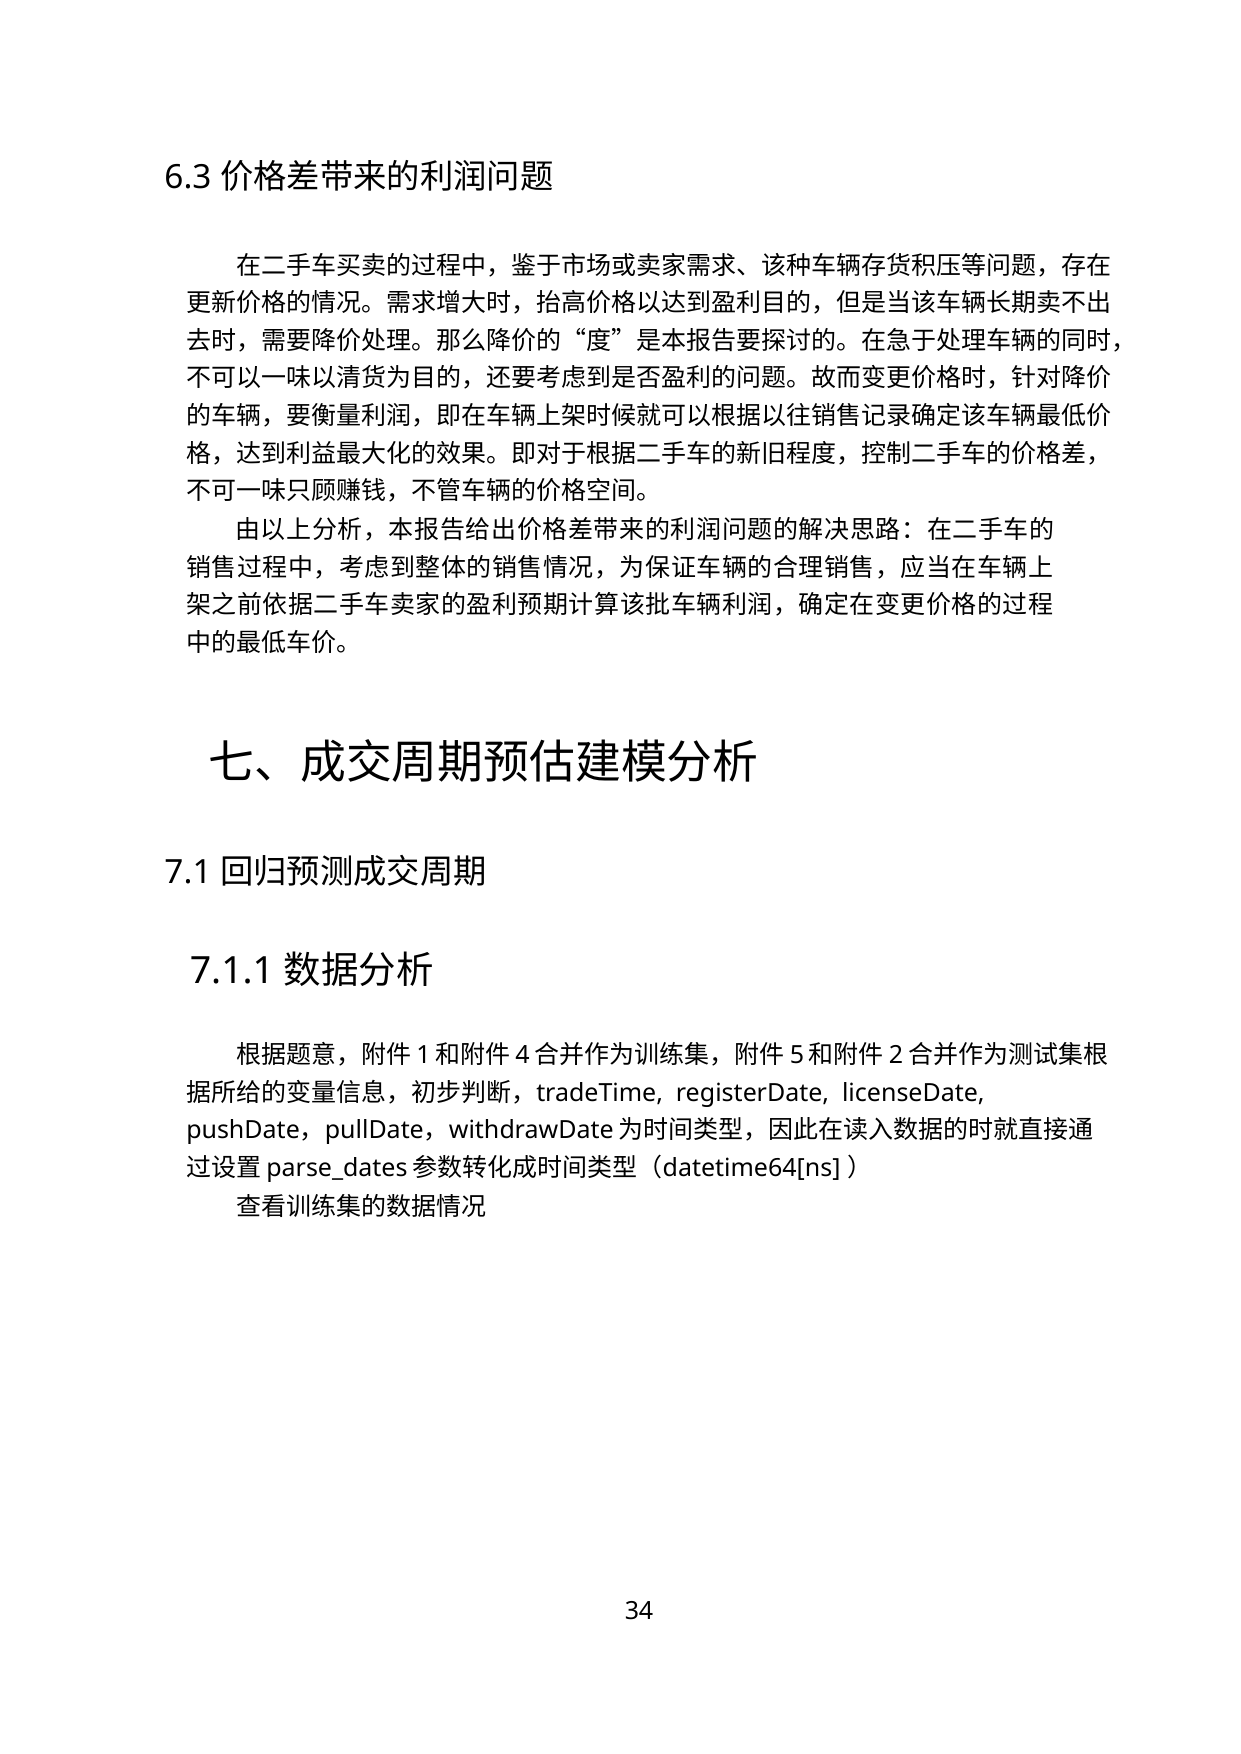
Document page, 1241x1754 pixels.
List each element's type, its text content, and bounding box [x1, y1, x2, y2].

text 由以上分析，本报告给出价格差带来的利润问题的解决思路：在二手车的销售过程中，考虑到整体的销售情况，为保证车辆的合理销售，应当在车辆上架之前依据二手车卖家的盈利预期计算该批车辆利润，确定在变更价格的过程中的最低车价。 [186, 510, 1054, 659]
subtitle 七、成交周期预估建模分析 [208, 725, 1118, 791]
subtitle 6.3 价格差带来的利润问题 [164, 150, 1118, 198]
text 查看训练集的数据情况 [186, 1187, 1118, 1223]
text 根据题意，附件1和附件4合并作为训练集，附件5和附件2合并作为测试集根据所给的变量信息，初步判断，tradeTime, registerDate, licenseDate, pushDate，pullDate，withdrawDate为时间类型，因此在读入数据的时就直接通过设置parse_dates参数转化成时间类型（datetime64[ns] ） [186, 1035, 1118, 1184]
text 在二手车买卖的过程中，鉴于市场或卖家需求、该种车辆存货积压等问题，存在更新价格的情况。需求增大时，抬高价格以达到盈利目的，但是当该车辆长期卖不出去时，需要降价处理。那么降价的“度”是本报告要探讨的。在急于处理车辆的同时，不可以一味以清货为目的，还要考虑到是否盈利的问题。故而变更价格时，针对降价的车辆，要衡量利润，即在车辆上架时候就可以根据以往销售记录确定该车辆最低价格，达到利益最大化的效果。即对于根据二手车的新旧程度，控制二手车的价格差，不可一味只顾赚钱，不管车辆的价格空间。 [186, 245, 1118, 507]
subtitle 7.1.1 数据分析 [189, 940, 1118, 994]
subtitle 7.1 回归预测成交周期 [164, 844, 1118, 893]
